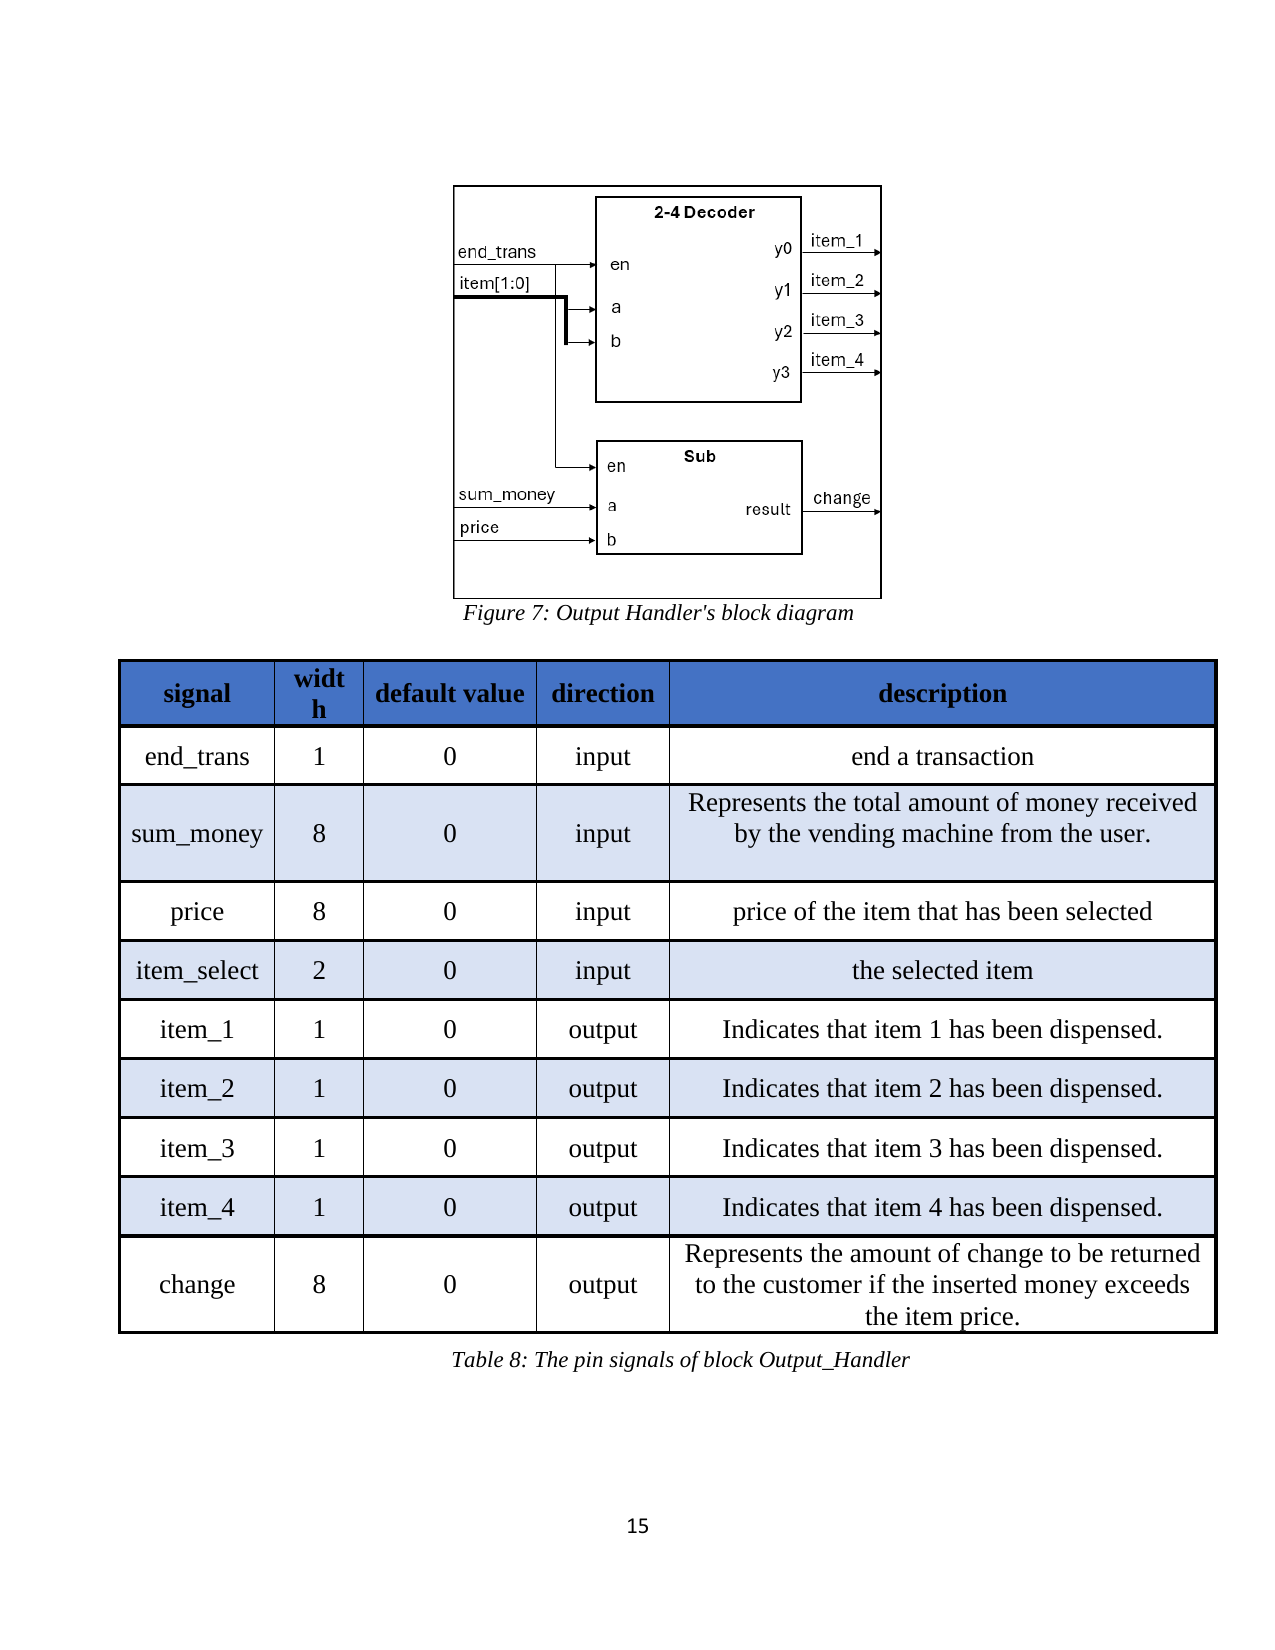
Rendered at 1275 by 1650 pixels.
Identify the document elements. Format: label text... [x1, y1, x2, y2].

table_cell output [537, 1178, 669, 1234]
table_cell price [121, 883, 274, 939]
table_cell item_select [121, 942, 274, 998]
table_cell 2 [275, 942, 363, 998]
table_cell end_trans [121, 728, 274, 783]
table_cell Indicates that item 4 has been dispensed. [670, 1178, 1214, 1234]
table_cell output [537, 1119, 669, 1175]
table_header description [670, 662, 1214, 724]
table_cell Indicates that item 1 has been dispensed. [670, 1001, 1214, 1057]
table_header width [275, 662, 363, 724]
table_cell Represents the total amount of money received by the vending machine from the user. [670, 786, 1214, 880]
text Table 8: The pin signals of block Output_Handler [148, 1346, 1216, 1373]
table_cell input [537, 883, 669, 939]
table_cell change [121, 1238, 274, 1331]
table_cell input [537, 786, 669, 880]
table_cell 8 [275, 883, 363, 939]
table_cell 0 [364, 1178, 536, 1234]
table_cell output [537, 1238, 669, 1331]
table_cell 1 [275, 1119, 363, 1175]
table_cell item_1 [121, 1001, 274, 1057]
table_cell output [537, 1001, 669, 1057]
table_cell 8 [275, 786, 363, 880]
table_cell 0 [364, 1001, 536, 1057]
table_cell 8 [275, 1238, 363, 1331]
table_cell 1 [275, 728, 363, 783]
table_cell 1 [275, 1060, 363, 1116]
text Figure 7: Output Handler's block diagram [103, 599, 1216, 626]
table_cell sum_money [121, 786, 274, 880]
table_cell input [537, 728, 669, 783]
table_cell 0 [364, 1060, 536, 1116]
table_cell 0 [364, 786, 536, 880]
table_cell item_2 [121, 1060, 274, 1116]
table_cell 0 [364, 1238, 536, 1331]
table_cell Indicates that item 3 has been dispensed. [670, 1119, 1214, 1175]
table_cell Represents the amount of change to be returned to the customer if the inserted money exceeds the item price. [670, 1238, 1214, 1331]
table_cell the selected item [670, 942, 1214, 998]
table_cell item_3 [121, 1119, 274, 1175]
table_cell 0 [364, 1119, 536, 1175]
table_cell 1 [275, 1178, 363, 1234]
table_header default value [364, 662, 536, 724]
table_cell price of the item that has been selected [670, 883, 1214, 939]
table_cell Indicates that item 2 has been dispensed. [670, 1060, 1214, 1116]
table_header signal [121, 662, 274, 724]
table_cell output [537, 1060, 669, 1116]
table_header direction [537, 662, 669, 724]
table_cell end a transaction [670, 728, 1214, 783]
table_cell 0 [364, 728, 536, 783]
table_cell item_4 [121, 1178, 274, 1234]
table_cell 1 [275, 1001, 363, 1057]
table_cell input [537, 942, 669, 998]
table_cell 0 [364, 942, 536, 998]
table_cell 0 [364, 883, 536, 939]
picture [444, 176, 890, 600]
